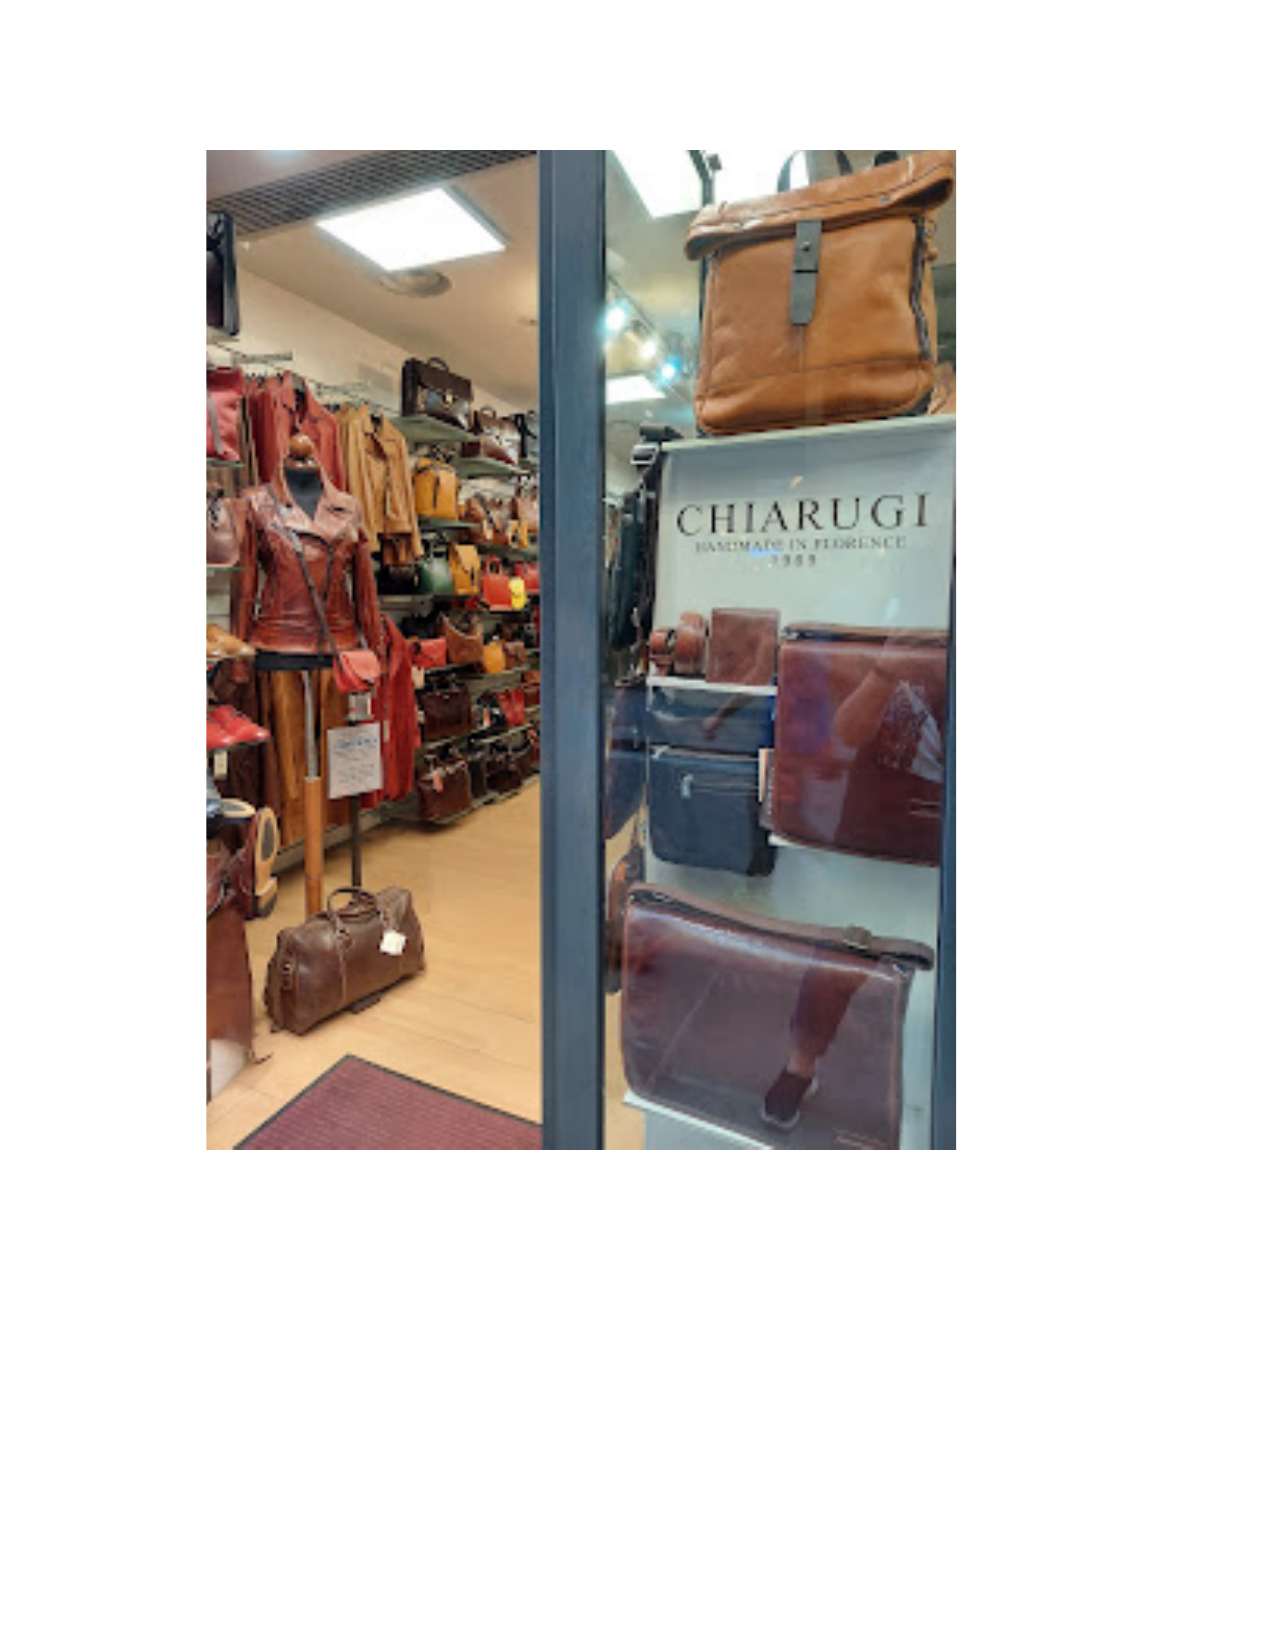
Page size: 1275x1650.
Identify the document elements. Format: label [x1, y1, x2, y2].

picture [206, 150, 957, 1150]
